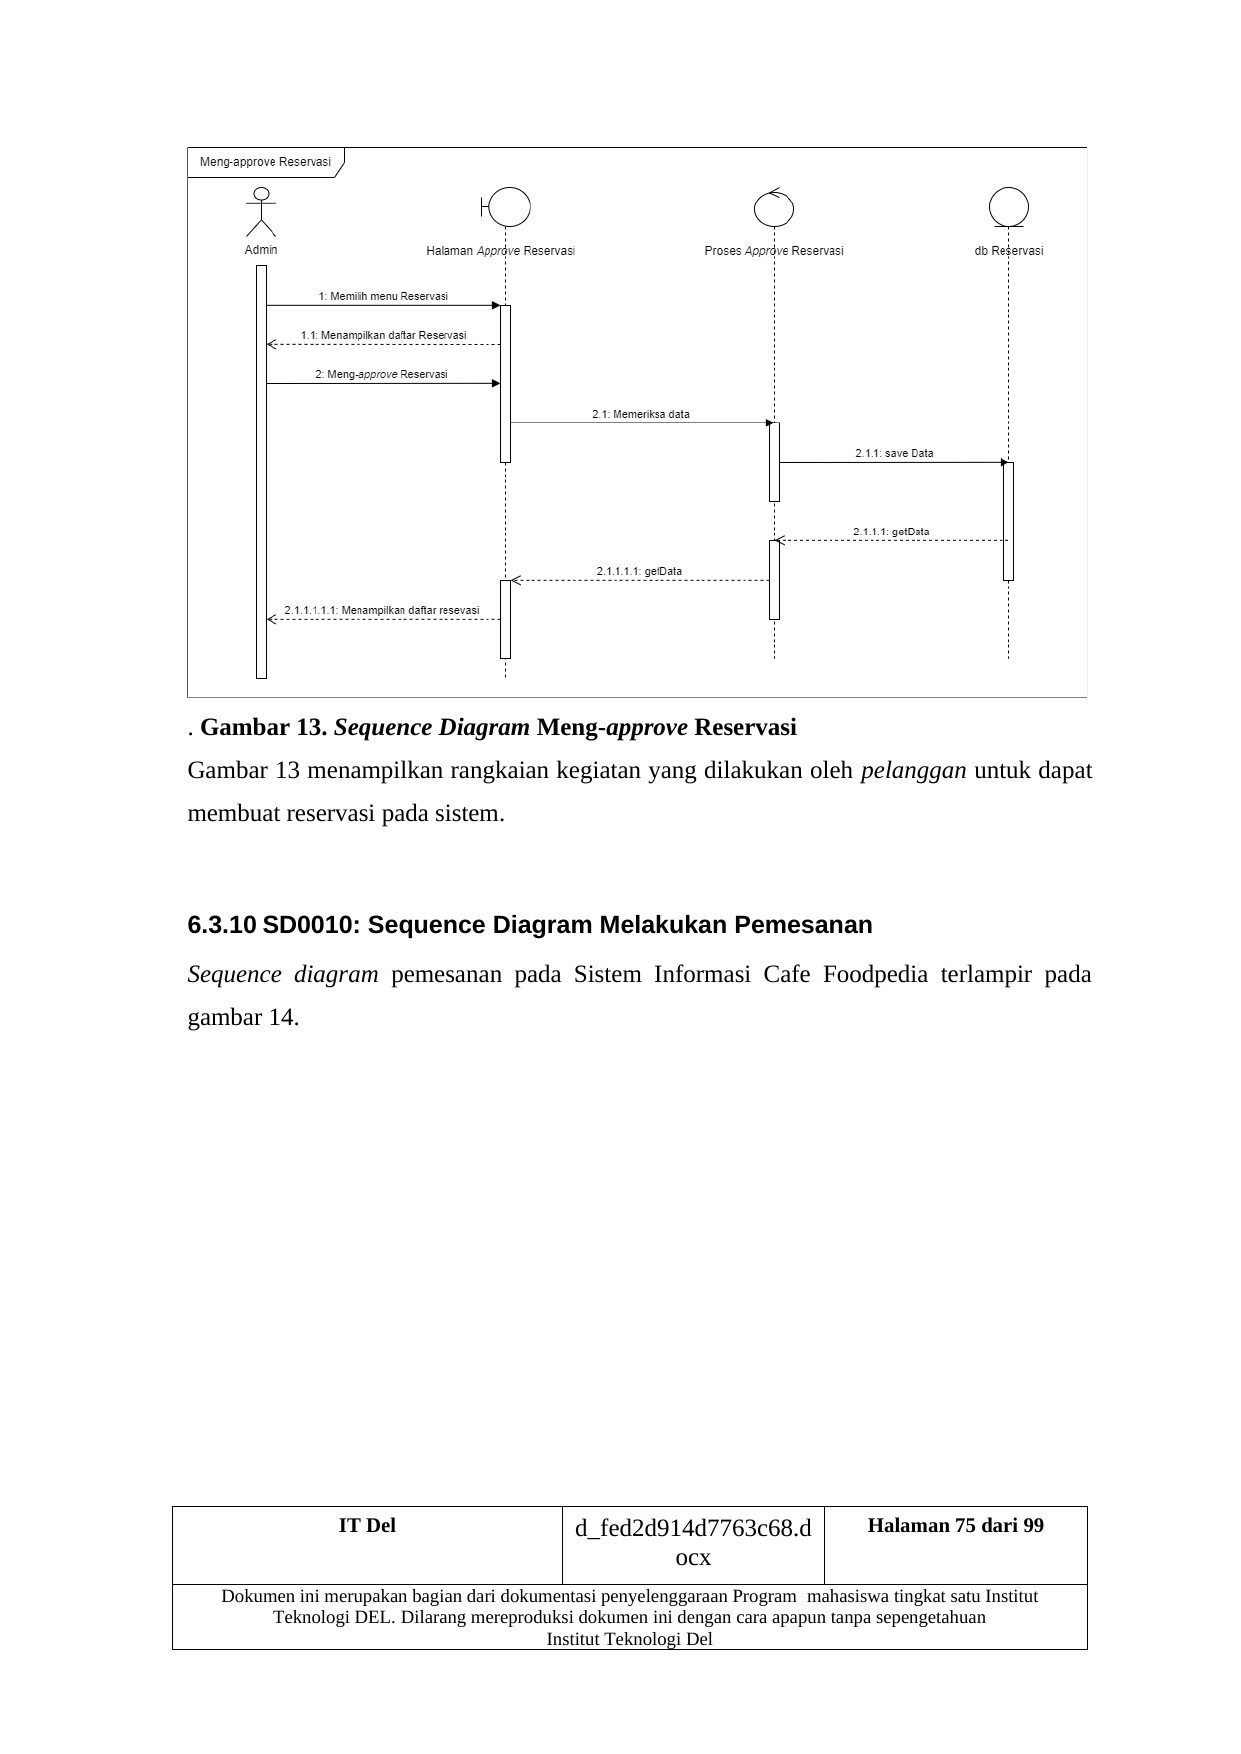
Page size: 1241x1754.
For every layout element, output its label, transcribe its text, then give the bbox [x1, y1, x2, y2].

text Gambar 13 menampilkan rangkaian kegiatan yang dilakukan oleh pelanggan untuk dapat membuat reservasi pada sistem. [187, 755, 1092, 827]
text Sequence diagram pemesanan pada Sistem Informasi Cafe Foodpedia terlampir pada gambar 14. [187, 959, 1092, 1031]
picture [187, 147, 1088, 698]
text . Gambar 13. Sequence Diagram Meng-approve Reservasi [187, 712, 1092, 741]
subtitle SD0010: Sequence Diagram Melakukan Pemesanan [187, 909, 1092, 938]
